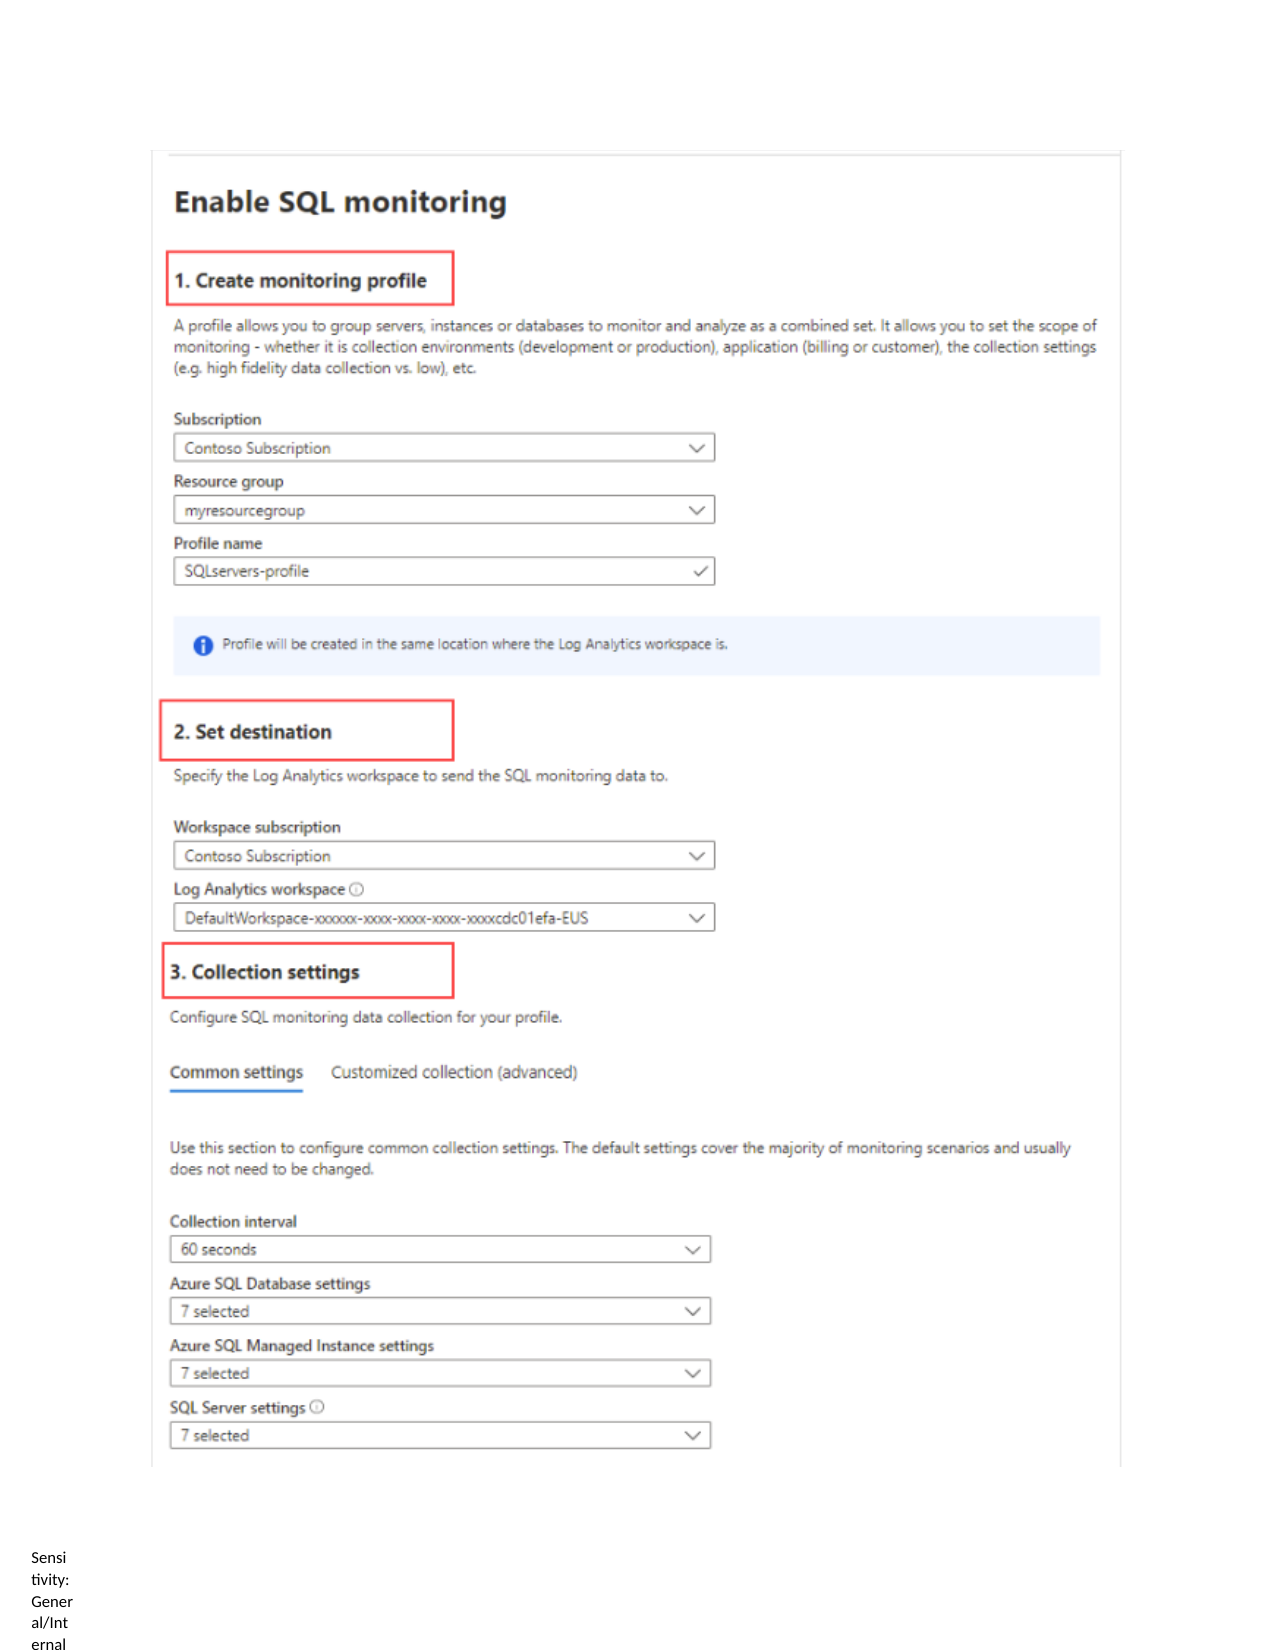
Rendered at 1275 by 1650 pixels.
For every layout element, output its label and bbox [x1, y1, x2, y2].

picture [150, 150, 1125, 1467]
